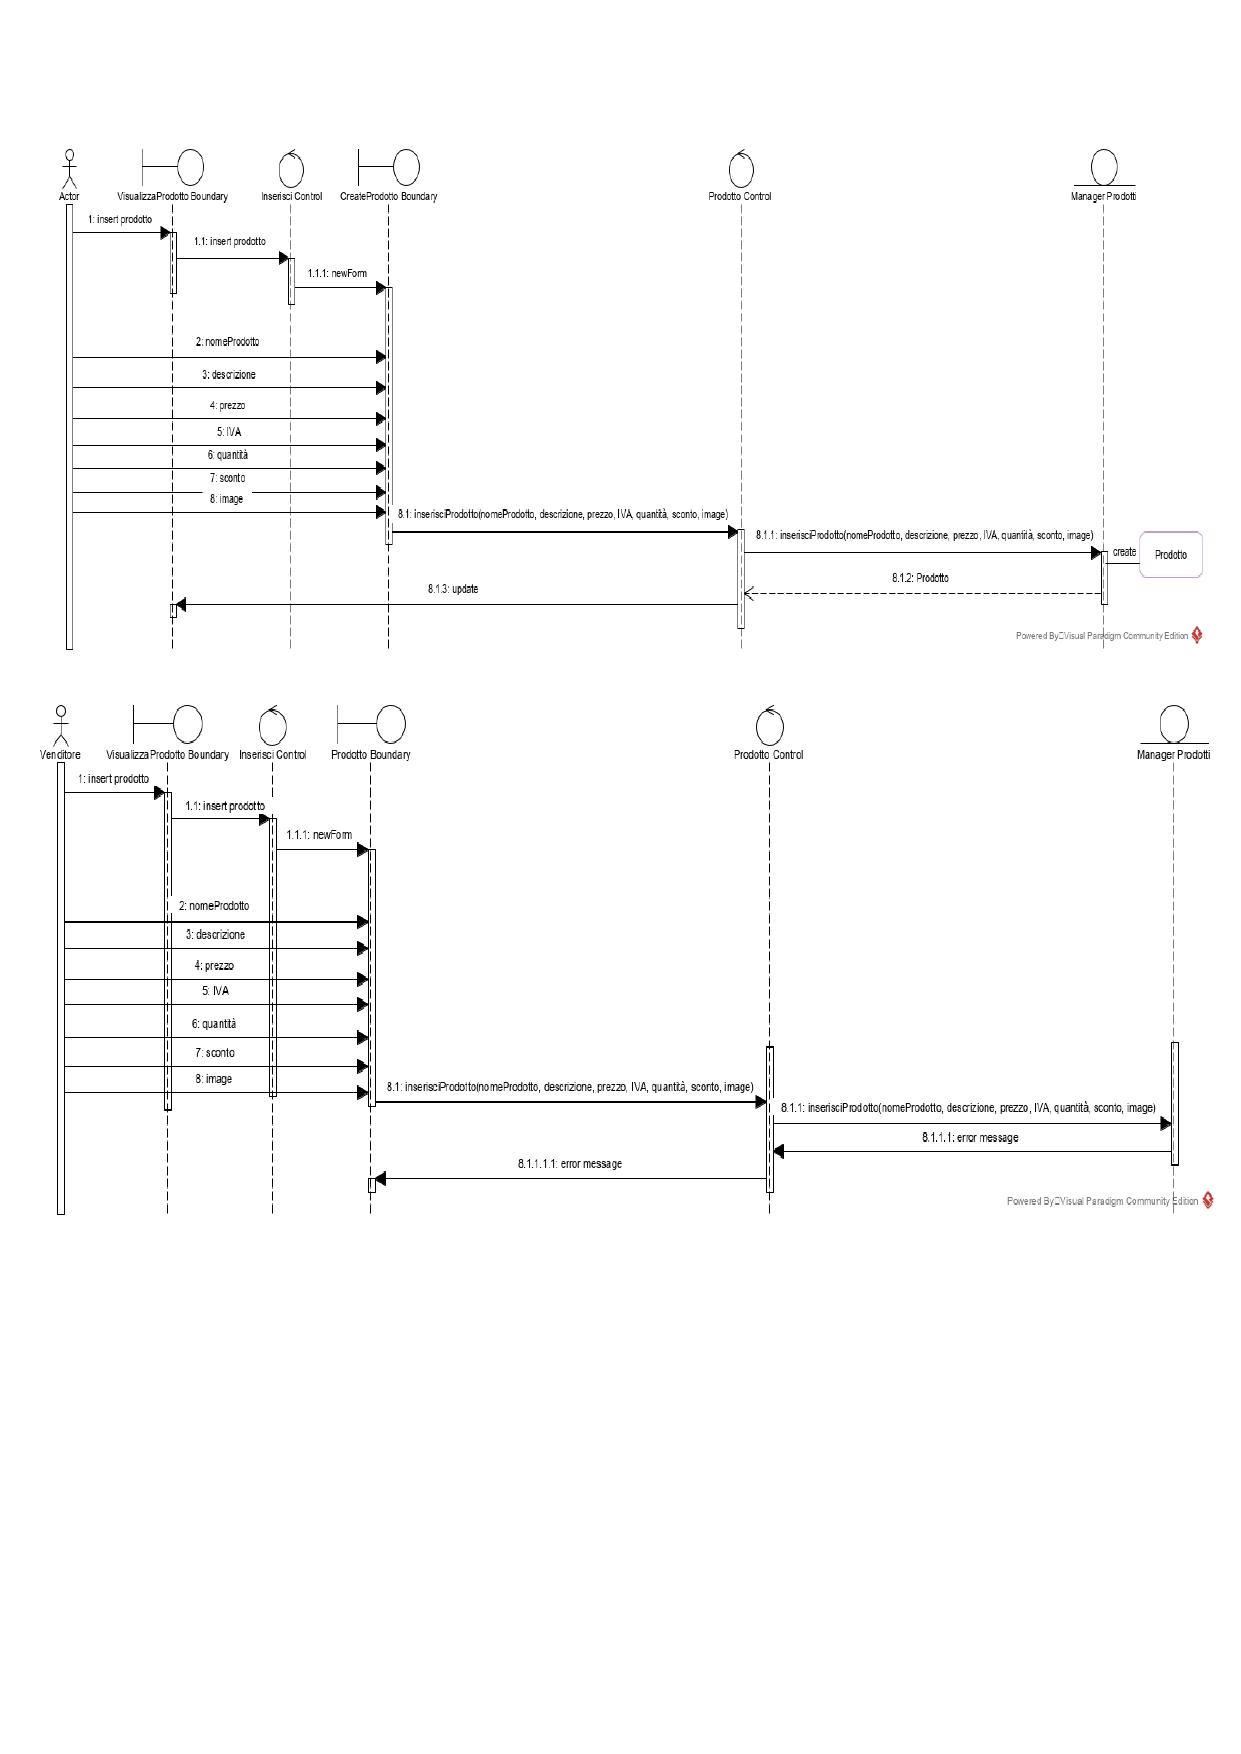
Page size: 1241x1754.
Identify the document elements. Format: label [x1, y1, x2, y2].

picture [44, 147, 1206, 654]
picture [29, 703, 1218, 1220]
